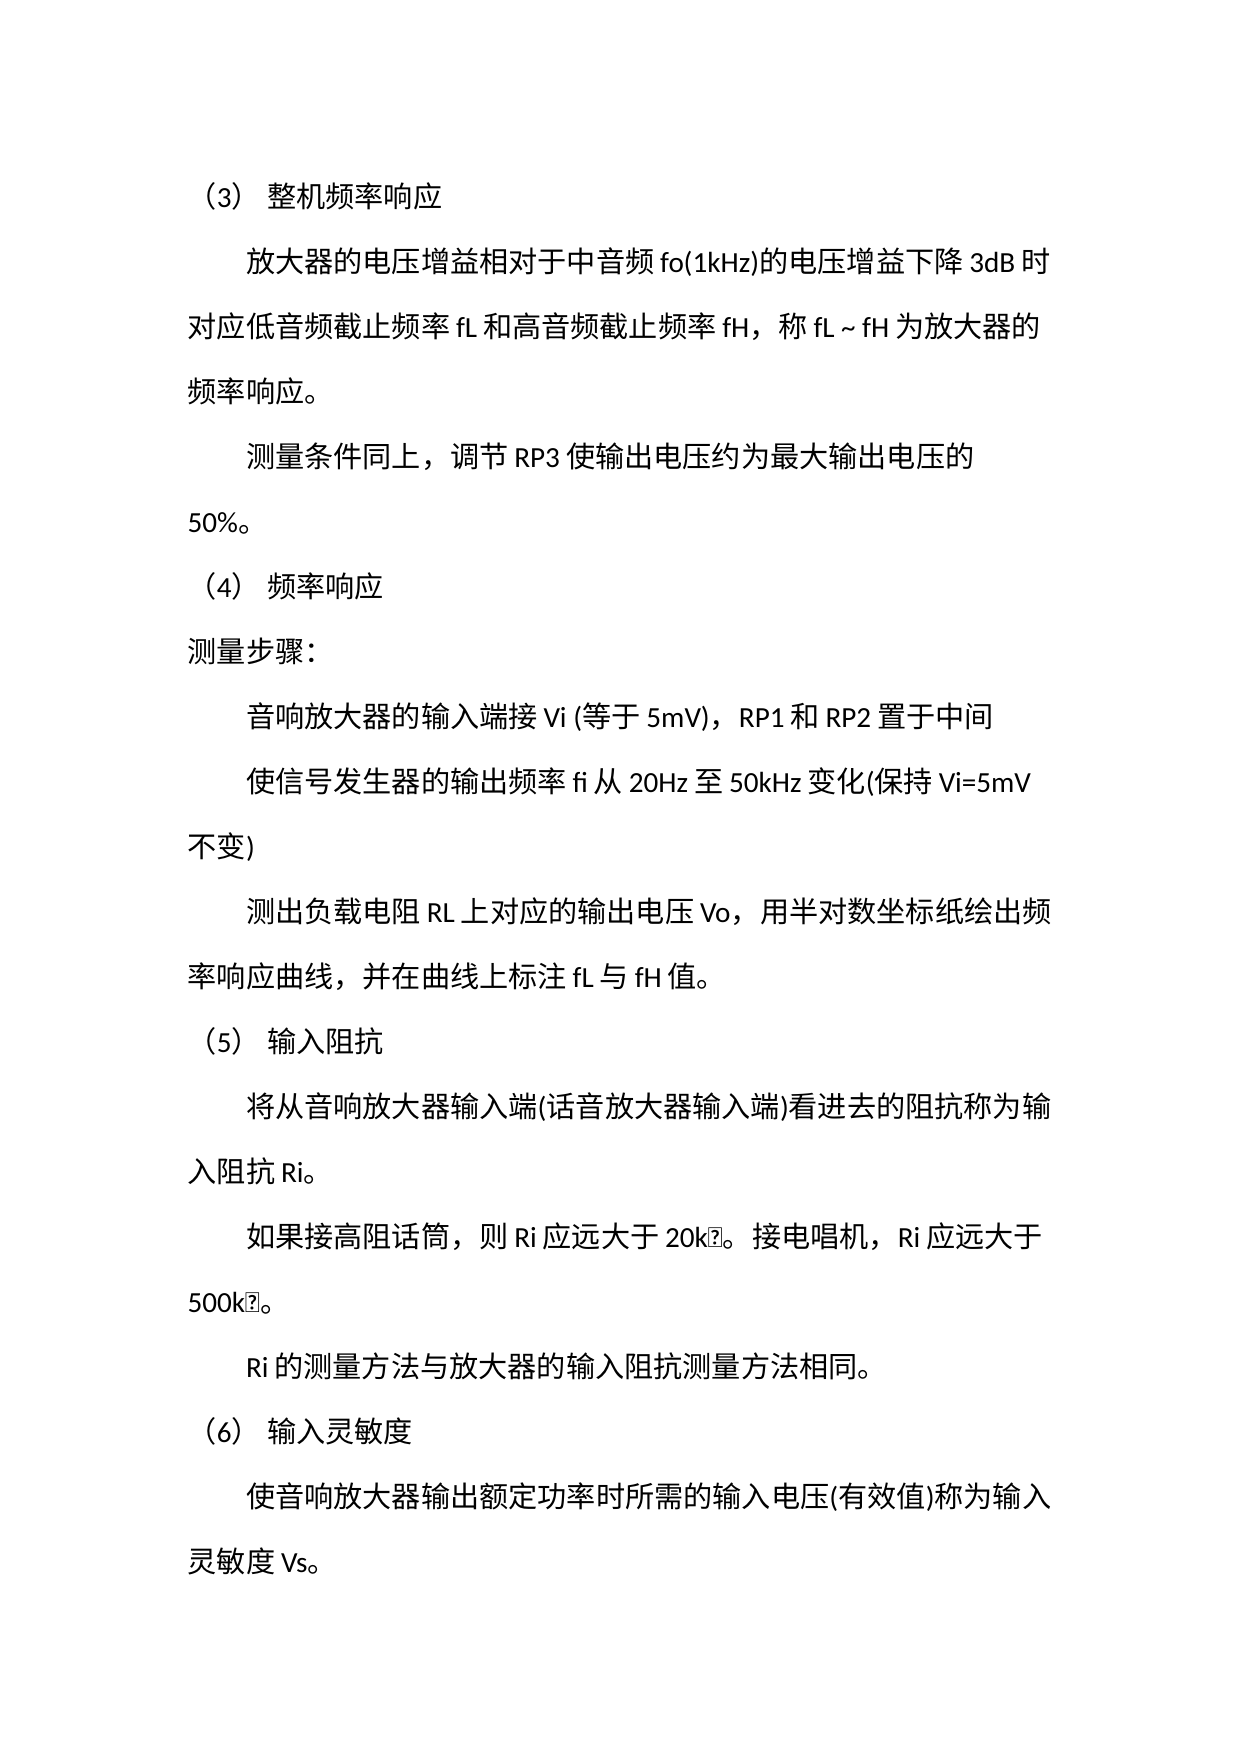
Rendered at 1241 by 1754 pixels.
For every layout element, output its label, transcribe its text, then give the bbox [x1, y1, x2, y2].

list （4） 频率响应 [187, 552, 1053, 617]
list 音响放大器的输入端接Vi (等于5mV)，RP1和RP2置于中间 [187, 682, 1053, 747]
list 测量条件同上，调节RP3使输出电压约为最大输出电压的50%。 [187, 422, 1053, 552]
list （5） 输入阻抗 [187, 1007, 1053, 1072]
list 使信号发生器的输出频率fi从20Hz至50kHz变化(保持Vi=5mV不变) [187, 747, 1053, 877]
list 放大器的电压增益相对于中音频fo(1kHz)的电压增益下降3dB时对应低音频截止频率fL和高音频截止频率fH，称fL ~ fH为放大器的频率响应。 [187, 227, 1053, 422]
list 测量步骤： [187, 617, 1053, 682]
list （6） 输入灵敏度 [187, 1397, 1053, 1462]
list （3） 整机频率响应 [187, 162, 1053, 227]
list 测出负载电阻RL上对应的输出电压Vo，用半对数坐标纸绘出频率响应曲线，并在曲线上标注fL与fH值。 [187, 877, 1053, 1007]
list 如果接高阻话筒，则Ri应远大于20k。接电唱机，Ri应远大于500k。 [187, 1202, 1053, 1332]
list Ri的测量方法与放大器的输入阻抗测量方法相同。 [187, 1332, 1053, 1397]
list 使音响放大器输出额定功率时所需的输入电压(有效值)称为输入灵敏度Vs。 [187, 1462, 1053, 1592]
list 将从音响放大器输入端(话音放大器输入端)看进去的阻抗称为输入阻抗Ri。 [187, 1072, 1053, 1202]
